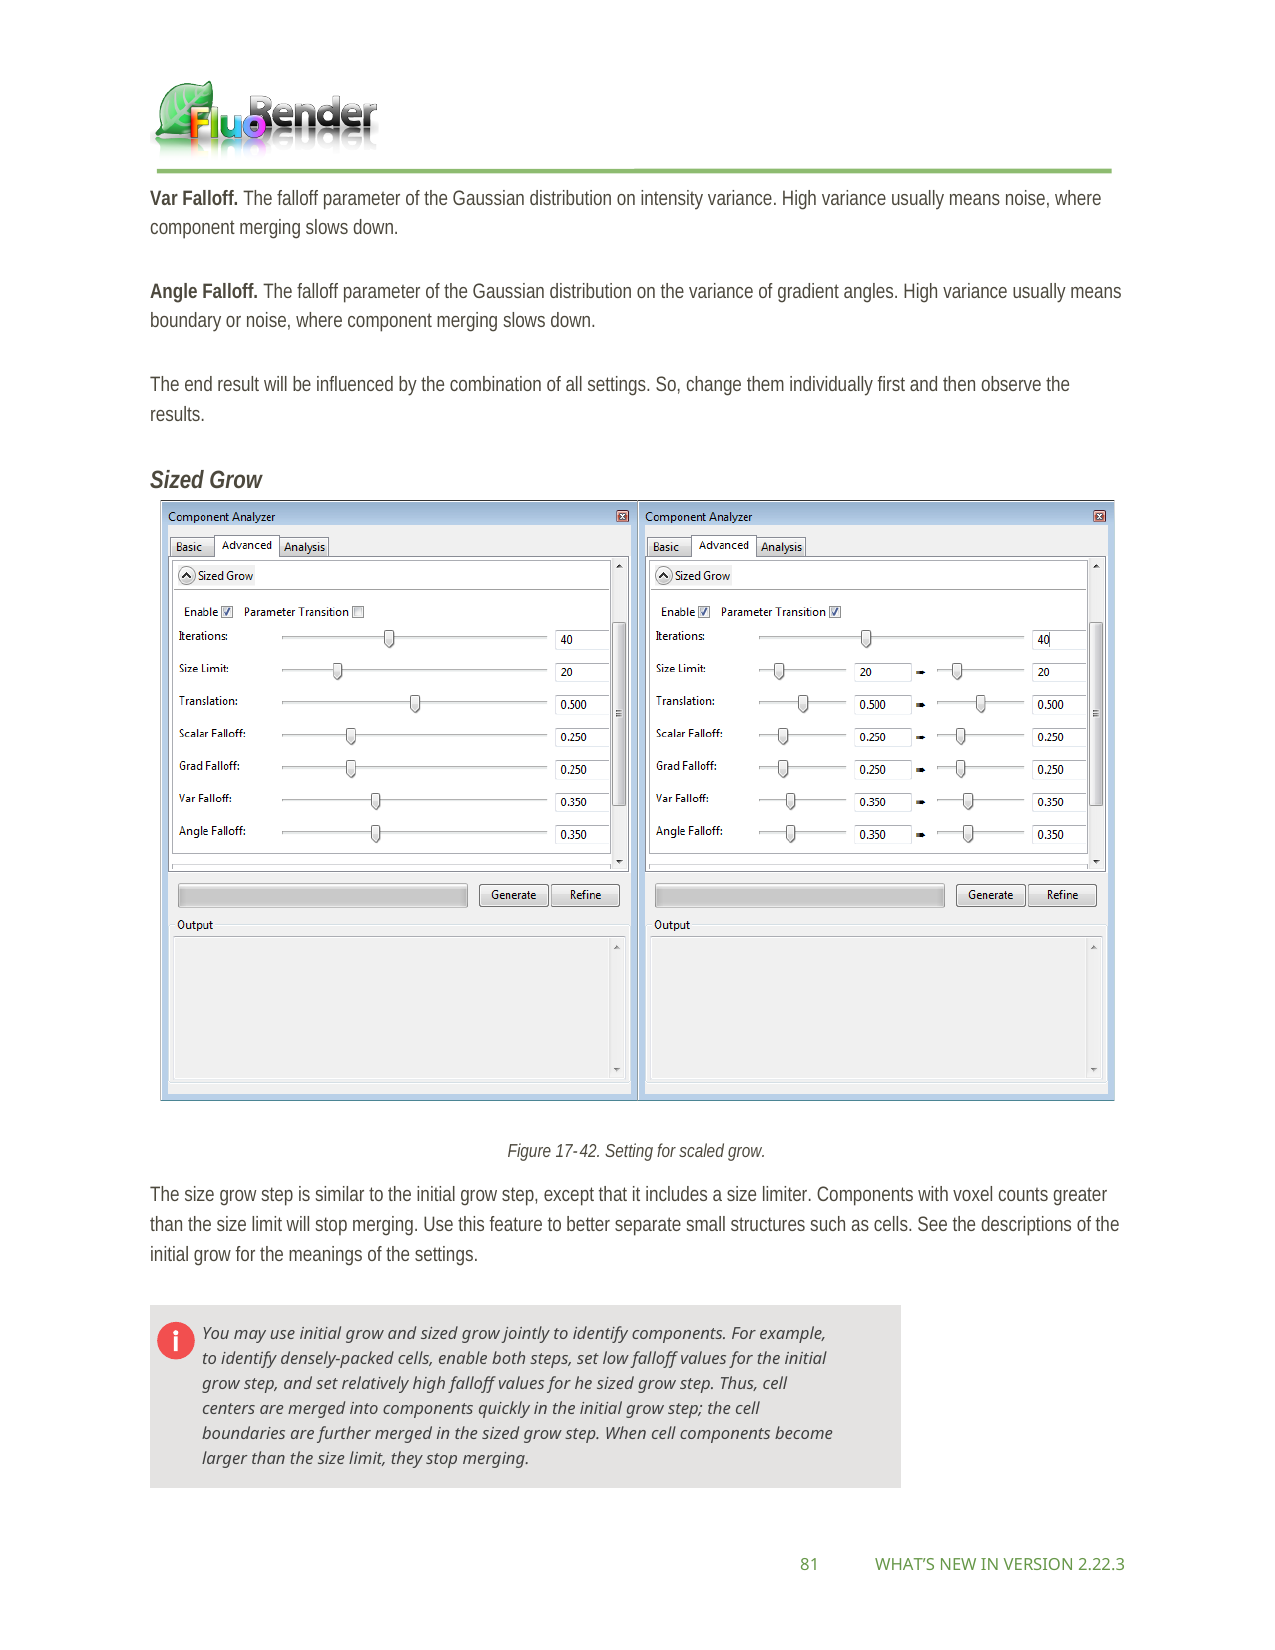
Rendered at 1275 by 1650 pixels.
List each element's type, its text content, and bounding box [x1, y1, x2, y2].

text Var Falloff. The falloff parameter of the Gaussian distribution on intensity variance. High variance usually means noise, where component merging slows down. [150, 185, 1125, 239]
table_header [150, 1305, 202, 1488]
text The size grow step is similar to the initial grow step, except that it includes a size limiter. Components with voxel counts greater than the size limit will stop merging. Use this feature to better separate small structures such as cells. See the descriptions of the initial grow for the meanings of the settings. [150, 1182, 1125, 1266]
picture [150, 75, 379, 162]
table_header You may use initial grow and sized grow jointly to identify components. For example, to identify densely-packed cells, enable both steps, set low falloff values for the initial grow step, and set relatively high falloff values for he sized grow step. Thus, cell centers are merged into components quickly in the initial grow step; the cell boundaries are further merged in the sized grow step. When cell components become larger than the size limit, they stop merging. [202, 1305, 901, 1488]
picture [160, 500, 1115, 1101]
text The end result will be influenced by the combination of all settings. So, change them individually first and then observe the results. [150, 372, 1125, 426]
text Angle Falloff. The falloff parameter of the Gaussian distribution on the variance of gradient angles. High variance usually means boundary or noise, where component merging slows down. [150, 278, 1125, 332]
subtitle Sized Grow [150, 465, 1125, 493]
